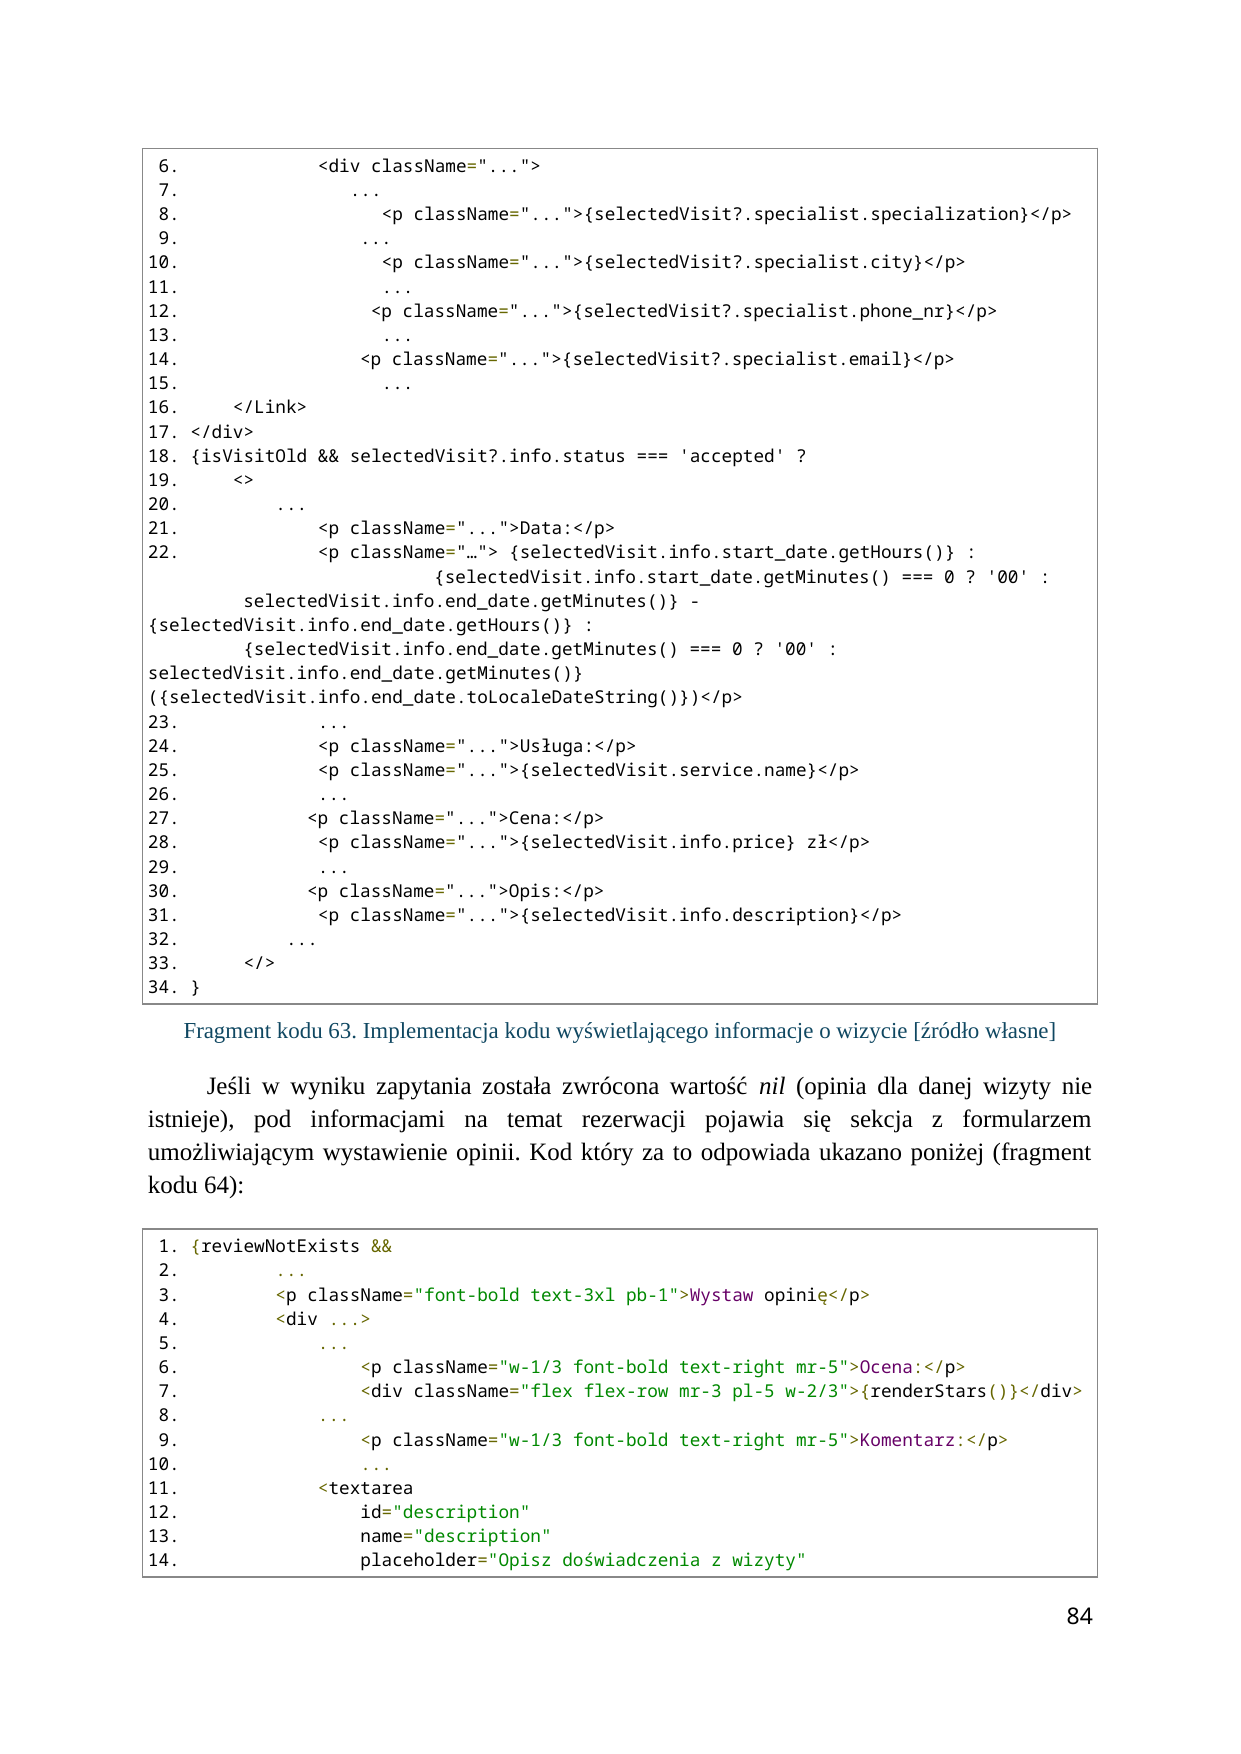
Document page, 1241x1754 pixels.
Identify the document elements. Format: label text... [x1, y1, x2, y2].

text Fragment kodu 63. Implementacja kodu wyświetlającego informacje o wizycie [źródło własne] [148, 1017, 1093, 1044]
text 11. <textarea [148, 1475, 1093, 1499]
text 8. ... [148, 1403, 1093, 1427]
text 6. <p className="w-1/3 font-bold text-right mr-5">Ocena:</p> [148, 1354, 1093, 1379]
text 10. ... [148, 1451, 1093, 1475]
text 30. <p className="...">Opis:</p> [148, 878, 1093, 902]
text 27. <p className="...">Cena:</p> [148, 806, 1093, 830]
text 34. } [143, 969, 1097, 1003]
text 12. id="description" [148, 1499, 1093, 1524]
text 32. ... [148, 927, 1093, 951]
text {selectedVisit.info.start_date.getMinutes() === 0 ? '00' : [148, 564, 1093, 588]
text 6. <div className="..."> [143, 149, 1097, 177]
text 18. {isVisitOld && selectedVisit?.info.status === 'accepted' ? [148, 443, 1093, 467]
text 3. <p className="font-bold text-3xl pb-1">Wystaw opinię</p> [148, 1282, 1093, 1306]
text 7. ... [148, 177, 1093, 202]
text 9. ... [148, 226, 1093, 250]
text 23. ... [148, 709, 1093, 733]
text 11. ... [148, 274, 1093, 298]
text {selectedVisit.info.end_date.getMinutes() === 0 ? '00' : selectedVisit.info.end_date.getMinutes()}({selectedVisit.info.end_date.toLocaleDateString()})</p> [148, 637, 1093, 709]
text 2. ... [148, 1258, 1093, 1282]
text 17. </div> [148, 419, 1093, 443]
text 21. <p className="...">Data:</p> [148, 516, 1093, 540]
text 25. <p className="...">{selectedVisit.service.name}</p> [148, 757, 1093, 782]
text Jeśli w wyniku zapytania została zwrócona wartość nil (opinia dla danej wizyty nie istnieje), pod informacjami na temat rezerwacji pojawia się sekcja z formularzem umożliwiającym wystawienie opinii. Kod który za to odpowiada ukazano poniżej (fragment kodu 64): [148, 1071, 1093, 1199]
text 20. ... [148, 492, 1093, 516]
text 5. ... [148, 1330, 1093, 1354]
text 26. ... [148, 782, 1093, 806]
text 24. <p className="...">Usługa:</p> [148, 733, 1093, 757]
text 8. <p className="...">{selectedVisit?.specialist.specialization}</p> [148, 202, 1093, 226]
text 14. placeholder="Opisz doświadczenia z wizyty" [143, 1542, 1097, 1576]
text 10. <p className="...">{selectedVisit?.specialist.city}</p> [148, 250, 1093, 274]
text 1. {reviewNotExists && [143, 1230, 1097, 1258]
text 31. <p className="...">{selectedVisit.info.description}</p> [148, 902, 1093, 927]
text 15. ... [148, 371, 1093, 395]
text 9. <p className="w-1/3 font-bold text-right mr-5">Komentarz:</p> [148, 1427, 1093, 1451]
text 4. <div ...> [148, 1306, 1093, 1330]
text 13. ... [148, 322, 1093, 347]
text 22. <p className="…"> {selectedVisit.info.start_date.getHours()} : [148, 540, 1093, 564]
text 12. <p className="...">{selectedVisit?.specialist.phone_nr}</p> [148, 298, 1093, 322]
text 13. name="description" [148, 1524, 1093, 1542]
text 33. </> [148, 951, 1093, 969]
text 14. <p className="...">{selectedVisit?.specialist.email}</p> [148, 347, 1093, 371]
text 16. </Link> [148, 395, 1093, 419]
text 19. <> [148, 467, 1093, 492]
text 7. <div className="flex flex-row mr-3 pl-5 w-2/3">{renderStars()}</div> [148, 1379, 1093, 1403]
text 29. ... [148, 854, 1093, 878]
text 28. <p className="...">{selectedVisit.info.price} zł</p> [148, 830, 1093, 854]
text selectedVisit.info.end_date.getMinutes()} - {selectedVisit.info.end_date.getHours()} : [148, 588, 1093, 637]
